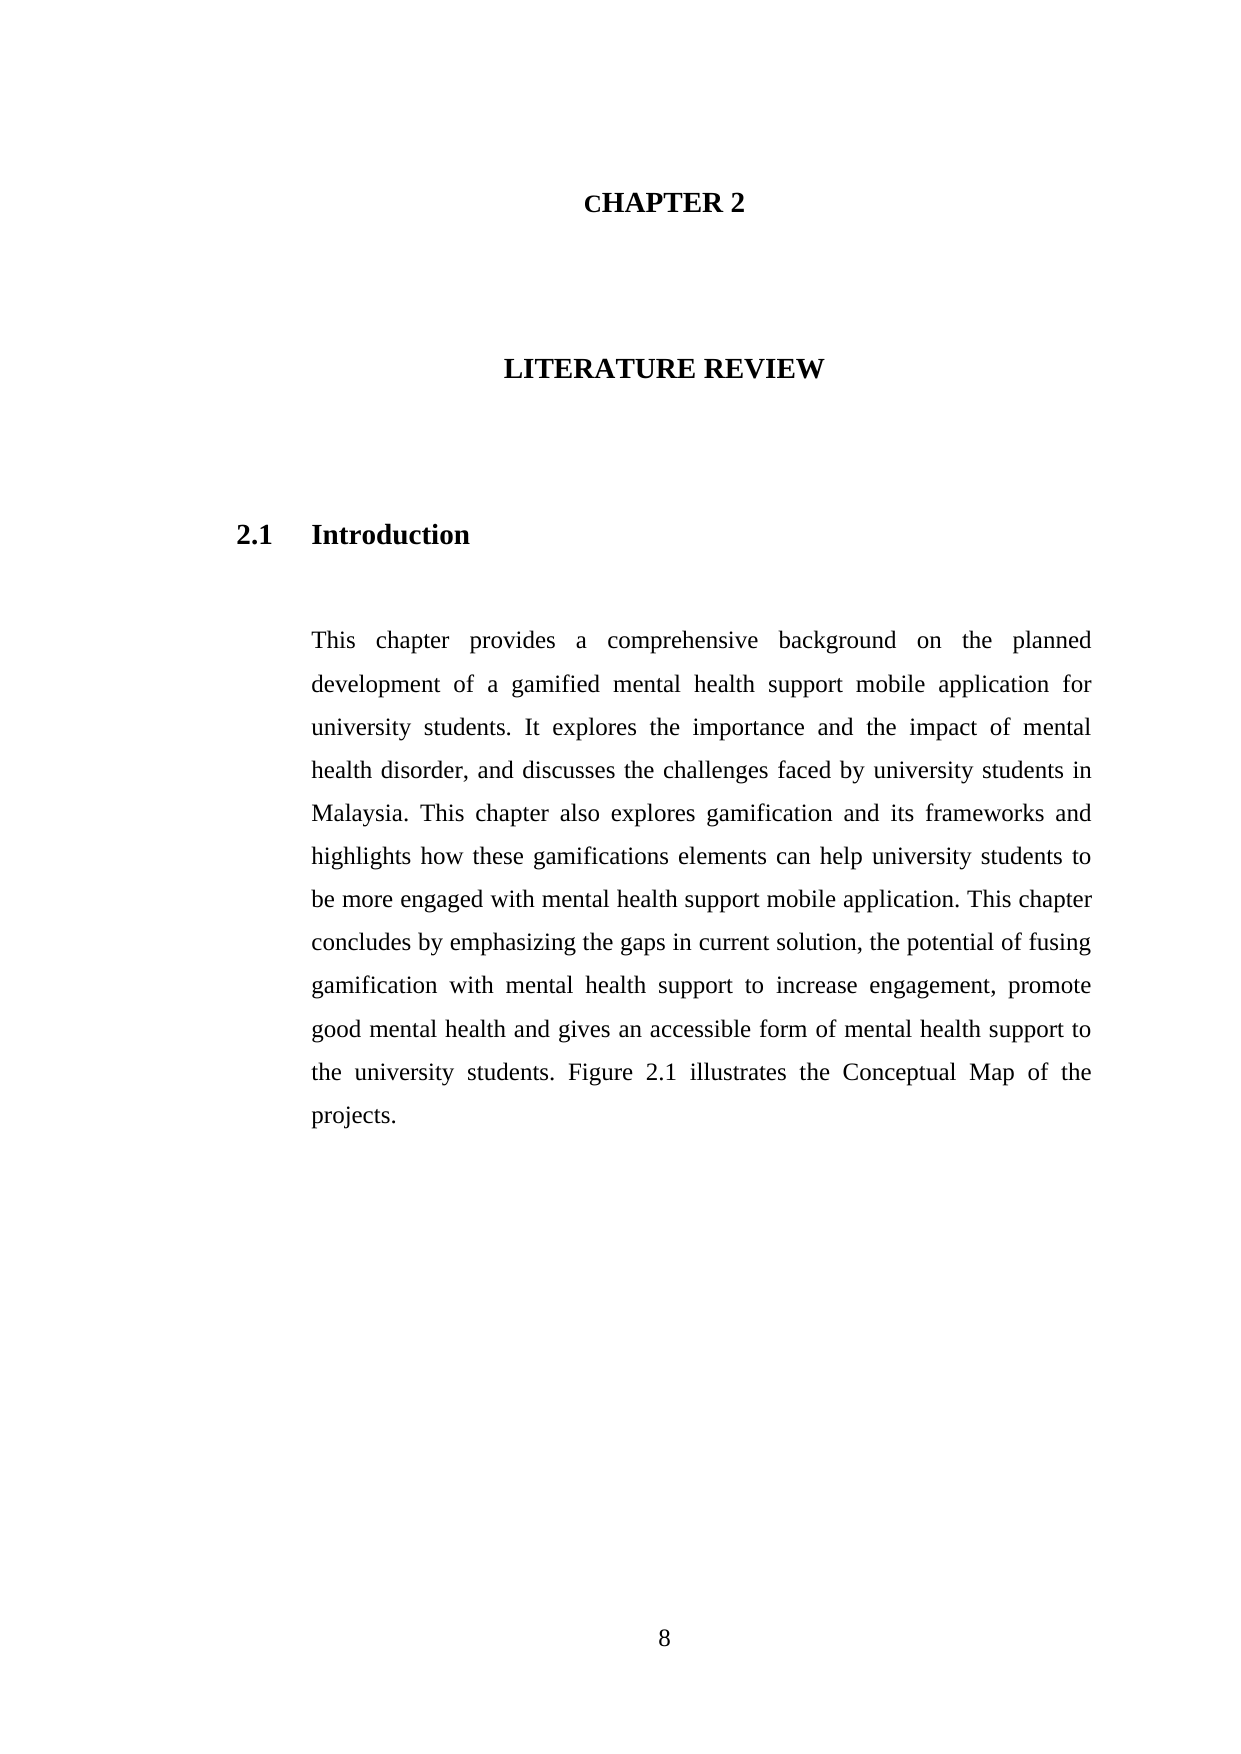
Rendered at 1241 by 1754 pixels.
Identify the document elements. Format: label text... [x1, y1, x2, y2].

text LITERATURE REVIEW [236, 351, 1092, 384]
text This chapter provides a comprehensive background on the planned development of a gamified mental health support mobile application for university students. It explores the importance and the impact of mental health disorder, and discusses the challenges faced by university students in Malaysia. This chapter also explores gamification and its frameworks and highlights how these gamifications elements can help university students to be more engaged with mental health support mobile application. This chapter concludes by emphasizing the gaps in current solution, the potential of fusing gamification with mental health support to increase engagement, promote good mental health and gives an accessible form of mental health support to the university students. Figure 2.1 illustrates the Conceptual Map of the projects. [311, 626, 1092, 1129]
text CHAPTER 2 [236, 185, 1092, 218]
text 2.1 Introduction [236, 517, 1092, 551]
